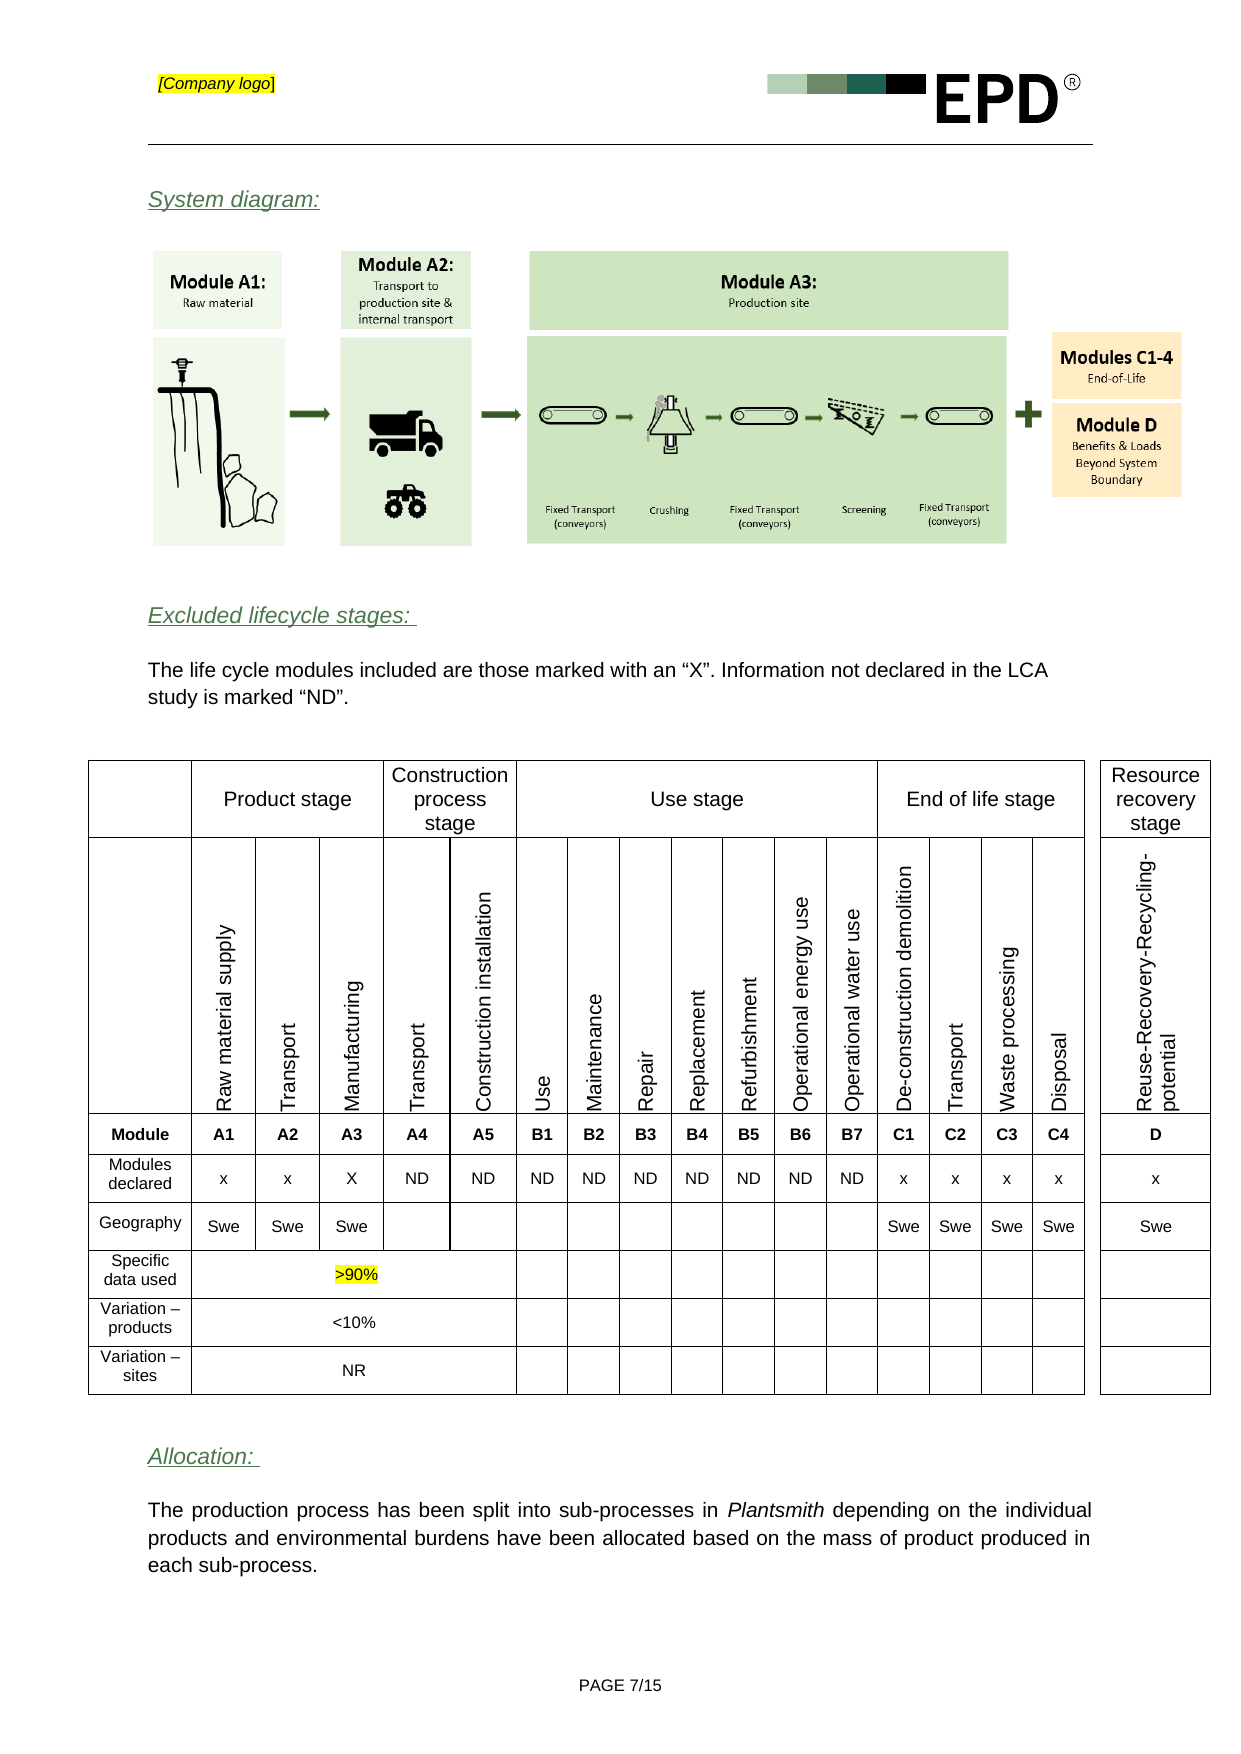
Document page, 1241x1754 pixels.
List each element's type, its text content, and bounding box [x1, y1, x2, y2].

table_cell Refurbishment [723, 838, 774, 1113]
table_cell [723, 1299, 774, 1346]
table_cell [878, 1251, 929, 1298]
text Allocation: [148, 1443, 1093, 1469]
table_cell [1085, 1250, 1100, 1298]
table_cell Disposal [1033, 838, 1084, 1113]
table_cell Module [89, 1114, 191, 1154]
table_cell C2 [930, 1114, 981, 1154]
table_cell ND [775, 1155, 826, 1202]
table_cell [620, 1347, 671, 1393]
table_cell A5 [451, 1114, 516, 1154]
table_cell [568, 1251, 619, 1298]
table_cell [930, 1299, 981, 1346]
table_cell Modules declared [89, 1155, 191, 1202]
table_cell [775, 1299, 826, 1346]
table_cell Transport [256, 838, 319, 1113]
table_cell [1085, 1046, 1100, 1113]
table_cell B3 [620, 1114, 671, 1154]
table_cell [1101, 1251, 1210, 1298]
text The life cycle modules included are those marked with an “X”. Information not declared in the LCA study is marked “ND”. [148, 657, 1093, 709]
table_cell [1101, 1299, 1210, 1346]
table_cell [620, 1251, 671, 1298]
table_cell Operational energy use [775, 838, 826, 1113]
table_cell [1101, 1347, 1210, 1393]
table_cell [620, 1299, 671, 1346]
table_cell X [320, 1155, 383, 1202]
table_cell [517, 1251, 567, 1298]
table_cell [384, 1203, 449, 1250]
table_cell [672, 1347, 722, 1393]
table_cell [878, 1299, 929, 1346]
table_cell [1033, 1299, 1084, 1346]
table_cell [517, 1347, 567, 1393]
table_cell [982, 1251, 1032, 1298]
table_cell [568, 1203, 619, 1250]
table_cell [723, 1347, 774, 1393]
picture [147, 241, 1187, 551]
text Excluded lifecycle stages: [148, 602, 1093, 629]
table_cell A3 [320, 1114, 383, 1154]
table_cell NR [192, 1347, 516, 1393]
table_cell [1085, 908, 1100, 979]
table_cell Maintenance [568, 838, 619, 1113]
table_cell B5 [723, 1114, 774, 1154]
table_cell [775, 1203, 826, 1250]
table_cell [723, 1251, 774, 1298]
table_cell Waste processing [982, 838, 1032, 1113]
table_cell [1033, 1251, 1084, 1298]
table_cell [1085, 1298, 1100, 1346]
table_cell Swe [1033, 1203, 1084, 1250]
table_cell x [1101, 1155, 1210, 1202]
table_cell Geography [89, 1203, 191, 1250]
table_cell [775, 1347, 826, 1393]
table_cell Transport [930, 838, 981, 1113]
table_cell D [1101, 1114, 1210, 1154]
table_cell >90% [192, 1251, 516, 1298]
table_cell [827, 1299, 877, 1346]
table_cell [1085, 979, 1100, 1046]
table_cell Variation – products [89, 1299, 191, 1346]
table_header [89, 761, 191, 837]
table_cell B6 [775, 1114, 826, 1154]
table_cell [672, 1299, 722, 1346]
table_cell <10% [192, 1299, 516, 1346]
table_header Construction process stage [384, 761, 516, 837]
table_cell ND [827, 1155, 877, 1202]
table_cell Raw material supply [192, 838, 255, 1113]
table_cell Swe [192, 1203, 255, 1250]
table_cell Repair [620, 838, 671, 1113]
table_cell [723, 1203, 774, 1250]
table_cell ND [451, 1155, 516, 1202]
table_cell Construction installation [451, 838, 516, 1113]
table_cell x [256, 1155, 319, 1202]
table_cell [827, 1251, 877, 1298]
table_cell [568, 1347, 619, 1393]
table_cell [1033, 1347, 1084, 1393]
table_header [1085, 760, 1100, 837]
table_cell [1085, 1346, 1100, 1393]
table_cell A4 [384, 1114, 449, 1154]
table_cell [982, 1299, 1032, 1346]
table_cell B4 [672, 1114, 722, 1154]
table_cell Reuse-Recovery-Recycling-potential [1101, 838, 1210, 1113]
table_cell x [1033, 1155, 1084, 1202]
table_cell Replacement [672, 838, 722, 1113]
table_cell [930, 1347, 981, 1393]
table_header Product stage [192, 761, 383, 837]
table_cell ND [723, 1155, 774, 1202]
table_cell ND [672, 1155, 722, 1202]
table_cell ND [620, 1155, 671, 1202]
table_cell De-construction demolition [878, 838, 929, 1113]
table_cell [517, 1299, 567, 1346]
table_cell [1085, 1113, 1100, 1154]
table_cell [89, 838, 191, 1113]
table_cell [930, 1251, 981, 1298]
table_cell x [878, 1155, 929, 1202]
table_cell C3 [982, 1114, 1032, 1154]
table_cell Swe [982, 1203, 1032, 1250]
table_cell [827, 1347, 877, 1393]
table_cell B7 [827, 1114, 877, 1154]
table_cell C1 [878, 1114, 929, 1154]
table_cell [672, 1251, 722, 1298]
table_header Resource recovery stage [1101, 761, 1210, 837]
table_cell x [930, 1155, 981, 1202]
table_cell [451, 1203, 516, 1250]
table_cell B1 [517, 1114, 567, 1154]
table_cell [568, 1299, 619, 1346]
table_cell Swe [1101, 1203, 1210, 1250]
table_cell ND [384, 1155, 449, 1202]
table_cell x [982, 1155, 1032, 1202]
table_cell [775, 1251, 826, 1298]
table_cell A1 [192, 1114, 255, 1154]
table_cell A2 [256, 1114, 319, 1154]
table_cell C4 [1033, 1114, 1084, 1154]
table_cell Swe [256, 1203, 319, 1250]
table_cell [1085, 1202, 1100, 1250]
table_header End of life stage [878, 761, 1084, 837]
table_header Use stage [517, 761, 877, 837]
table_cell Specific data used [89, 1251, 191, 1298]
table_cell [878, 1347, 929, 1393]
table_cell [982, 1347, 1032, 1393]
table_cell [517, 1203, 567, 1250]
table_cell [827, 1203, 877, 1250]
table_cell Swe [930, 1203, 981, 1250]
table_cell Transport [384, 838, 449, 1113]
table_cell Swe [320, 1203, 383, 1250]
table_cell [1085, 1154, 1100, 1202]
table_cell [672, 1203, 722, 1250]
table_cell [620, 1203, 671, 1250]
table_cell Variation – sites [89, 1347, 191, 1393]
table_cell [1085, 837, 1100, 907]
table_cell ND [568, 1155, 619, 1202]
table_cell x [192, 1155, 255, 1202]
table_cell Use [517, 838, 567, 1113]
text The production process has been split into sub-processes in Plantsmith depending on the individual products and environmental burdens have been allocated based on the mass of product produced in each sub-process. [148, 1498, 1093, 1577]
table_cell Manufacturing [320, 838, 383, 1113]
table_cell ND [517, 1155, 567, 1202]
table_cell Operational water use [827, 838, 877, 1113]
table_cell B2 [568, 1114, 619, 1154]
table_cell Swe [878, 1203, 929, 1250]
text System diagram: [148, 186, 1093, 213]
